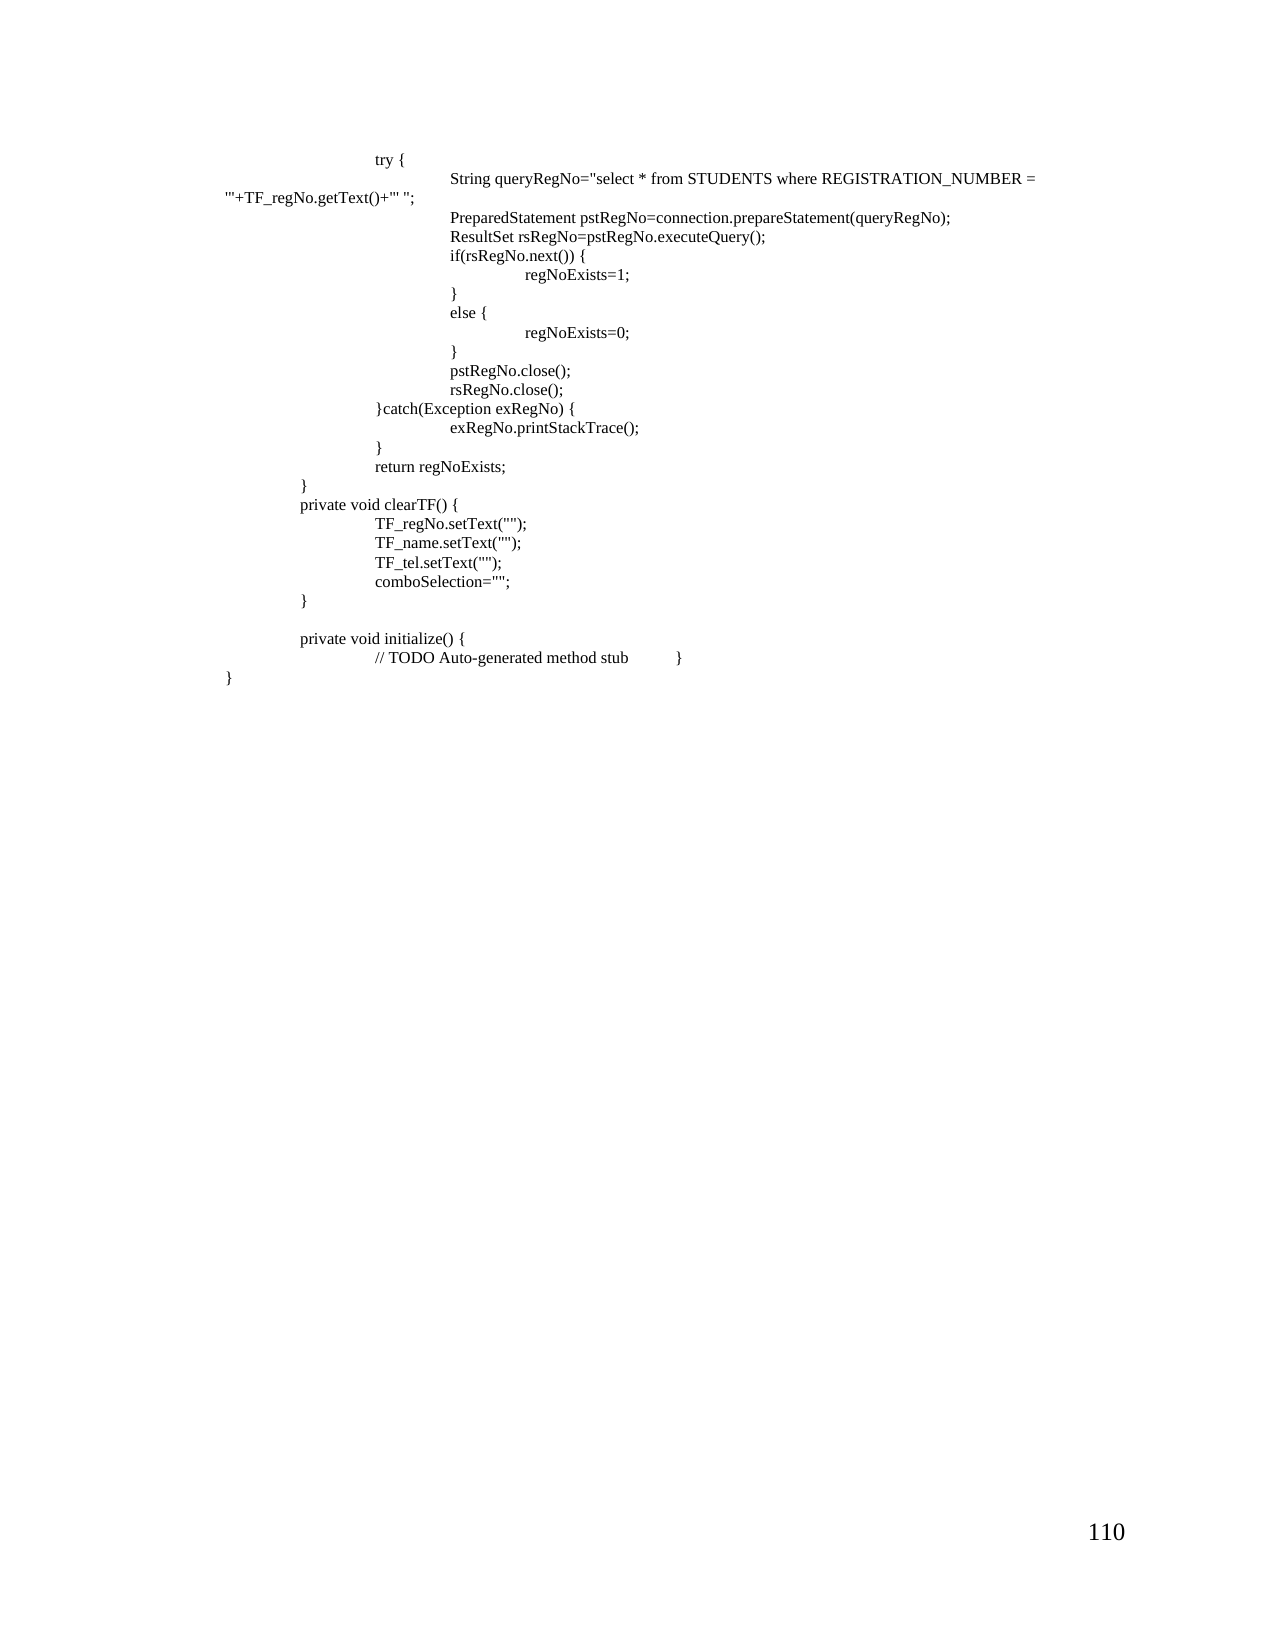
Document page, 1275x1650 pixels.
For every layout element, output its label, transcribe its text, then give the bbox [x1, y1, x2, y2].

text // TODO Auto-generated method stub } [225, 648, 1125, 667]
text comboSelection=""; [225, 572, 1125, 591]
text else { [225, 303, 1125, 322]
text if(rsRegNo.next()) { [225, 246, 1125, 265]
text exRegNo.printStackTrace(); [225, 418, 1125, 437]
text regNoExists=1; [225, 265, 1125, 284]
text } [225, 437, 1125, 457]
text TF_name.setText(""); [225, 533, 1125, 552]
text PreparedStatement pstRegNo=connection.prepareStatement(queryRegNo); [225, 207, 1125, 227]
text } [225, 667, 1125, 687]
text } [225, 476, 1125, 495]
text try { [225, 150, 1125, 169]
text String queryRegNo="select * from STUDENTS where REGISTRATION_NUMBER = '"+TF_regNo.getText()+"' "; [225, 169, 1125, 207]
text } [225, 284, 1125, 303]
text TF_tel.setText(""); [225, 552, 1125, 572]
text private void clearTF() { [225, 495, 1125, 514]
text rsRegNo.close(); [225, 380, 1125, 399]
text ResultSet rsRegNo=pstRegNo.executeQuery(); [225, 227, 1125, 246]
text private void initialize() { [225, 629, 1125, 648]
text } [225, 342, 1125, 361]
text } [225, 591, 1125, 610]
text regNoExists=0; [225, 322, 1125, 342]
text pstRegNo.close(); [225, 361, 1125, 380]
text TF_regNo.setText(""); [225, 514, 1125, 533]
text }catch(Exception exRegNo) { [225, 399, 1125, 418]
text return regNoExists; [225, 457, 1125, 476]
